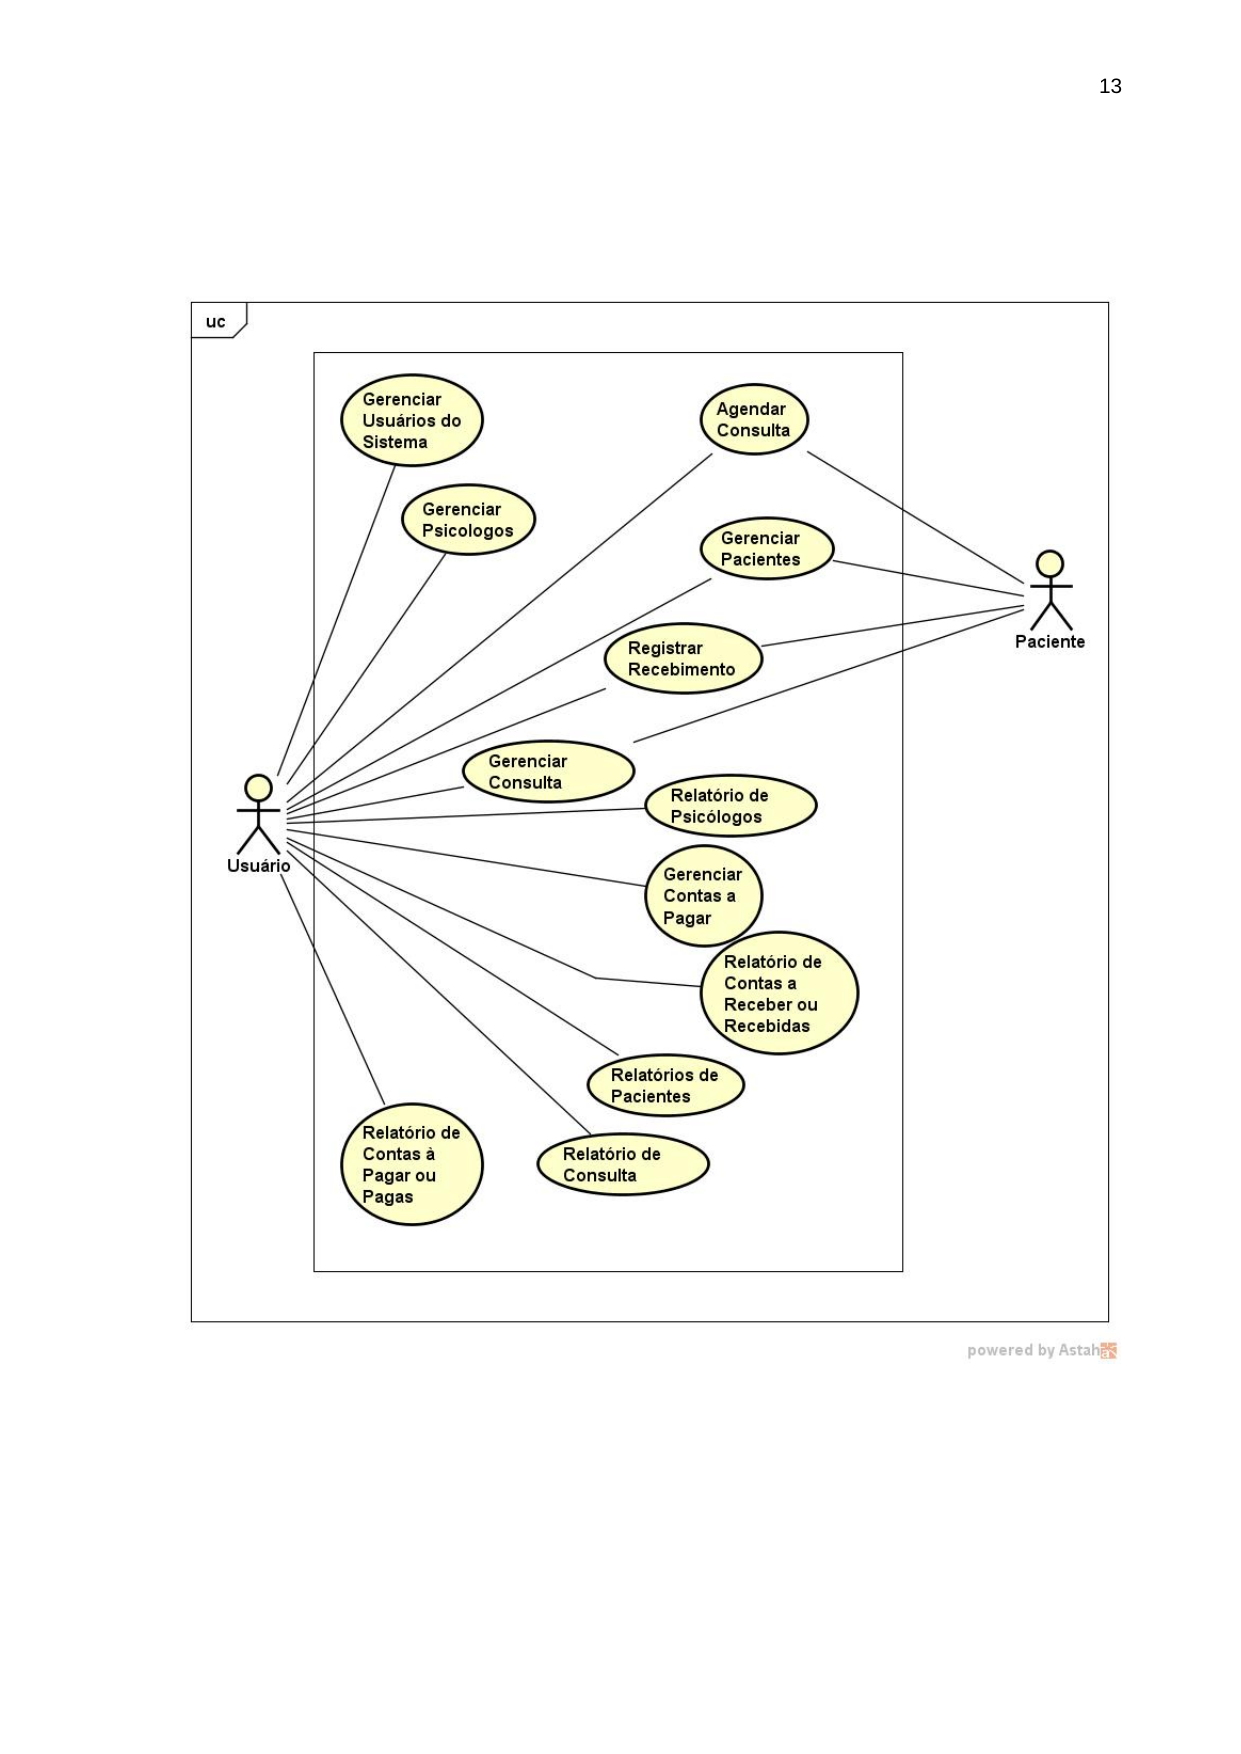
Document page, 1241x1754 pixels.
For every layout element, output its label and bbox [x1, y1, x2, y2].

picture [177, 288, 1122, 1364]
